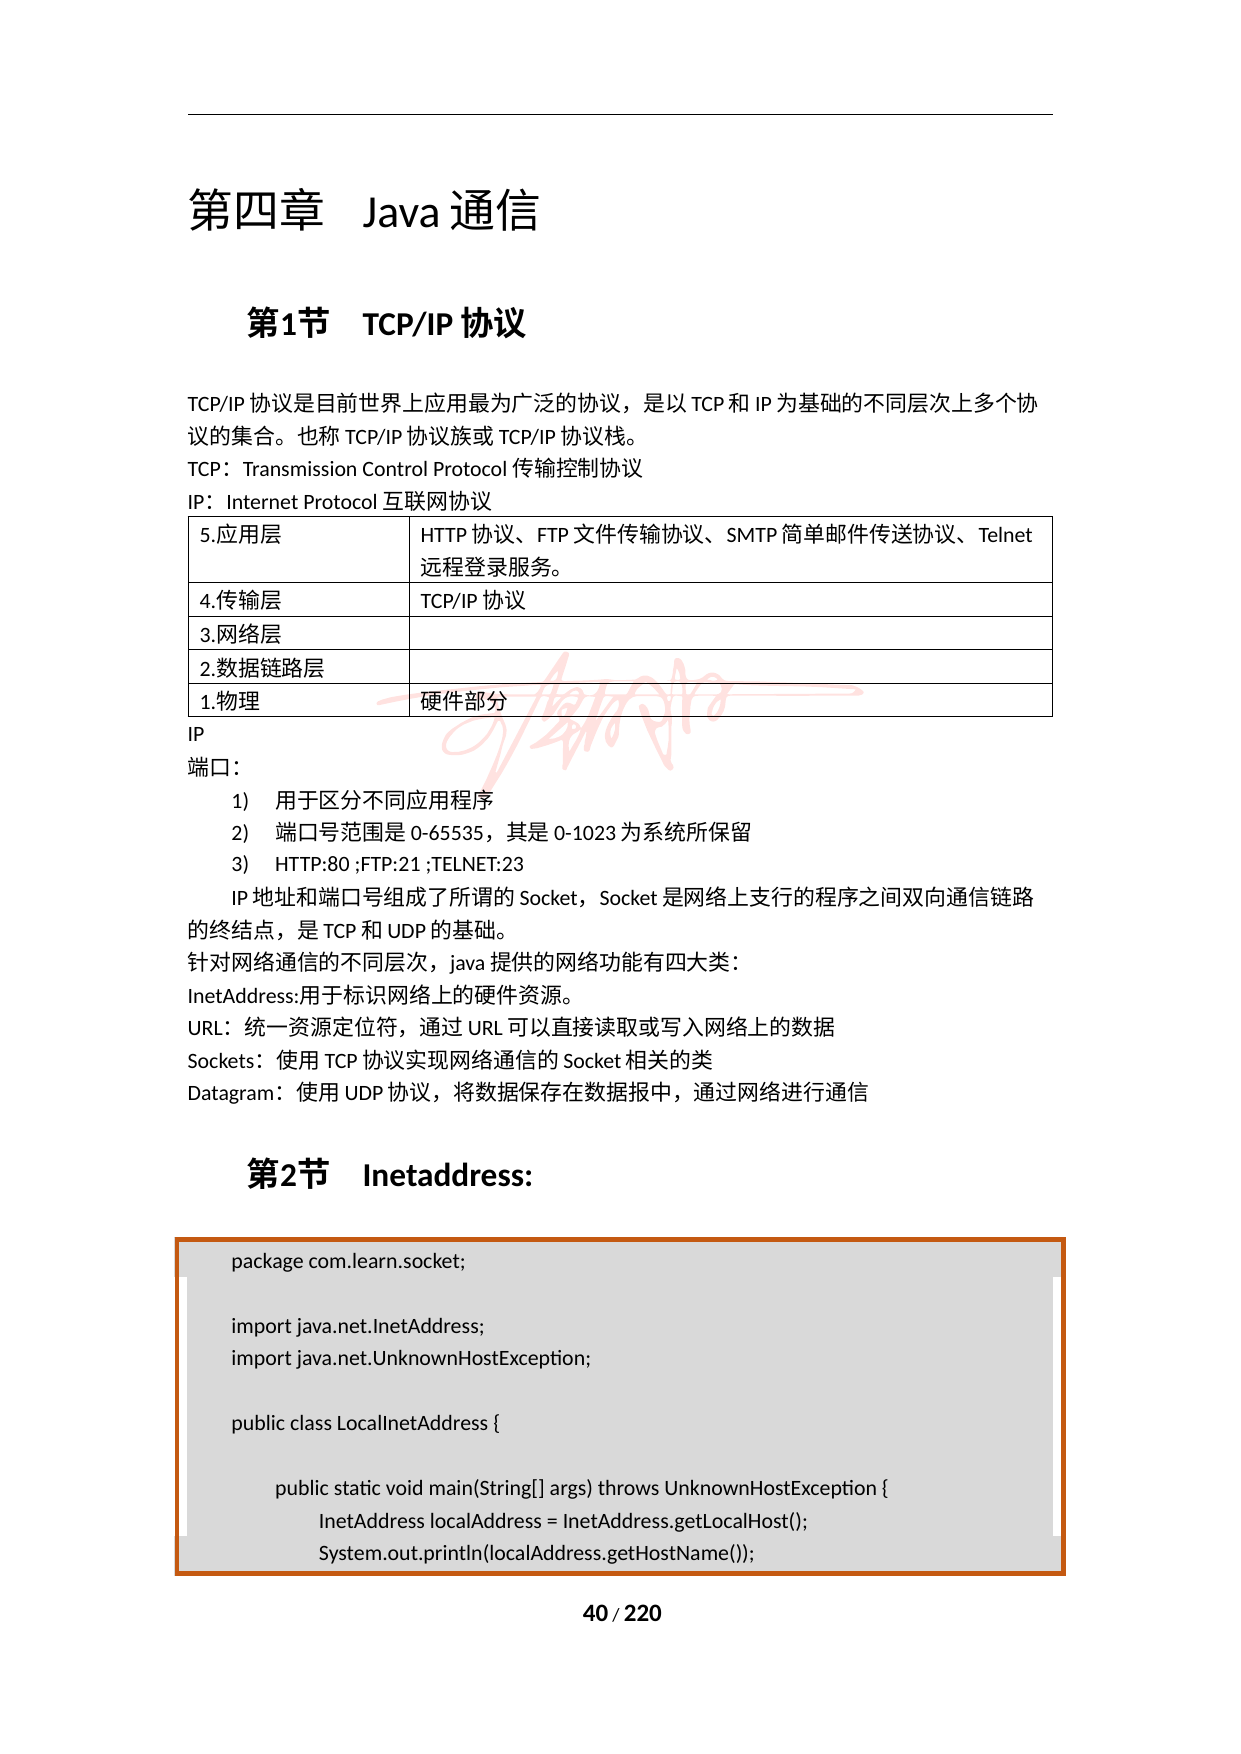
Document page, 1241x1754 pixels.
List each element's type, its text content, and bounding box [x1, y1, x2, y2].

list 端口号范围是0-65535，其是0-1023为系统所保留 [231, 815, 1053, 847]
text IP：Internet Protocol 互联网协议 [187, 483, 1053, 516]
text Java通信 [187, 158, 1053, 256]
text 针对网络通信的不同层次，java提供的网络功能有四大类： [187, 945, 1053, 977]
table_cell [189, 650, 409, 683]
text Inetaddress: [247, 1140, 1053, 1205]
text import java.net.InetAddress; [187, 1309, 1053, 1342]
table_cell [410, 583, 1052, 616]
text Sockets：使用TCP协议实现网络通信的Socket相关的类 [187, 1042, 1053, 1075]
text InetAddress:用于标识网络上的硬件资源。 [187, 977, 1053, 1010]
text TCP/IP协议是目前世界上应用最为广泛的协议，是以TCP和IP为基础的不同层次上多个协议的集合。也称TCP/IP协议族或TCP/IP协议栈。 [187, 386, 1053, 451]
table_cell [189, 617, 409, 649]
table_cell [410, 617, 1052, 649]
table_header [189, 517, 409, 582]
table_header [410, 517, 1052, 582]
text package com.learn.socket; [179, 1242, 1061, 1277]
text InetAddress localAddress = InetAddress.getLocalHost(); [187, 1504, 1053, 1530]
text import java.net.UnknownHostException; [187, 1342, 1053, 1374]
text 端口： [187, 750, 1053, 782]
text Datagram：使用UDP协议，将数据保存在数据报中，通过网络进行通信 [187, 1075, 1053, 1107]
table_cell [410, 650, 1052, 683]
text System.out.println(localAddress.getHostName()); [179, 1530, 1061, 1571]
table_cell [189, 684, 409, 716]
text public static void main(String[] args) throws UnknownHostException { [187, 1472, 1053, 1504]
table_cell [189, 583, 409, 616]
list HTTP:80 ;FTP:21 ;TELNET:23 [231, 847, 1053, 880]
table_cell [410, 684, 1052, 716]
text public class LocalInetAddress { [187, 1407, 1053, 1439]
text IP地址和端口号组成了所谓的Socket，Socket是网络上支行的程序之间双向通信链路的终结点，是TCP和UDP的基础。 [187, 880, 1053, 945]
text URL：统一资源定位符，通过URL可以直接读取或写入网络上的数据 [187, 1010, 1053, 1042]
text TCP：Transmission Control Protocol 传输控制协议 [187, 451, 1053, 483]
list TCP/IP协议 [247, 288, 1031, 353]
list 用于区分不同应用程序 [231, 782, 1053, 815]
text IP [187, 717, 1053, 750]
